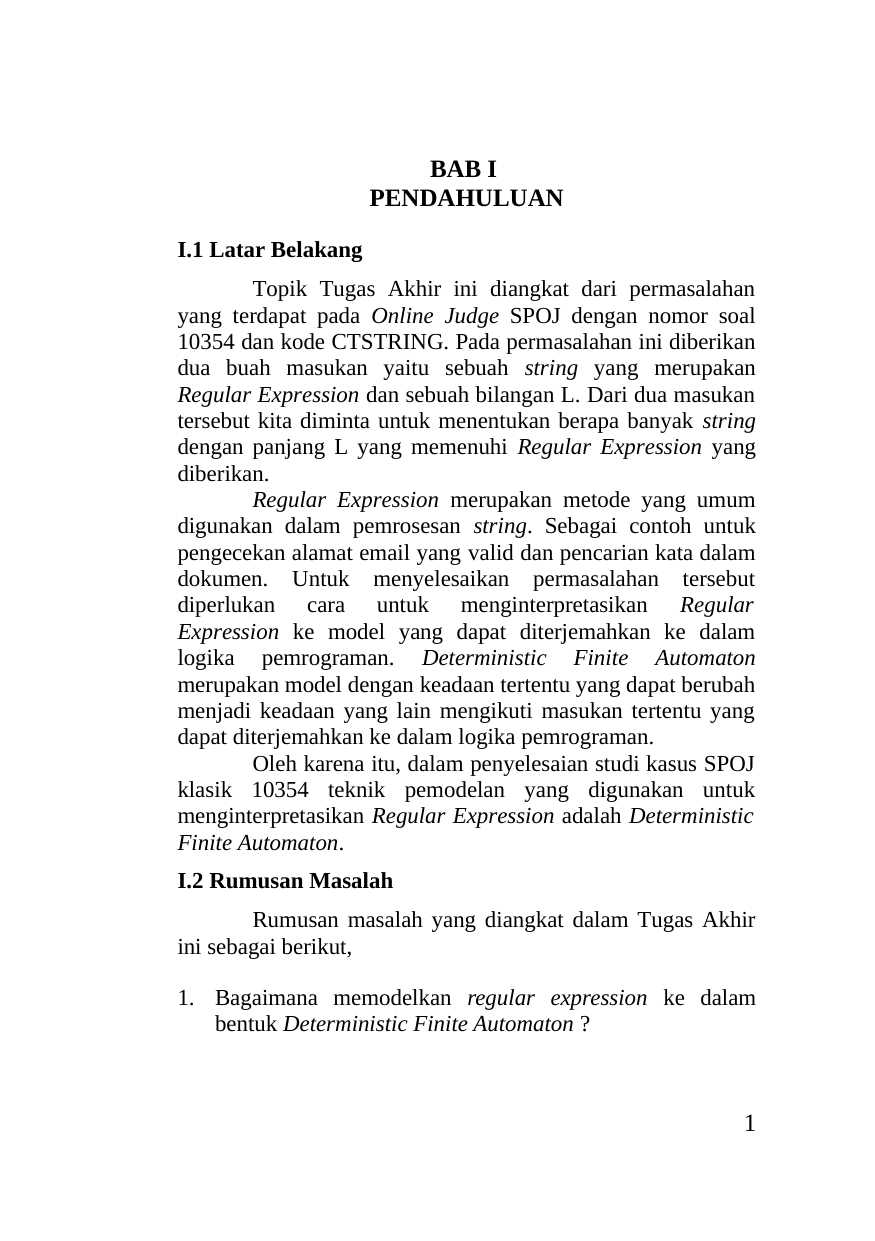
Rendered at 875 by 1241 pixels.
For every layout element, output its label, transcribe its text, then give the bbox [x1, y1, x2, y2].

text Regular Expression merupakan metode yang umum digunakan dalam pemrosesan string. Sebagai contoh untuk pengecekan alamat email yang valid dan pencarian kata dalam dokumen. Untuk menyelesaikan permasalahan tersebut diperlukan cara untuk menginterpretasikan Regular Expression ke model yang dapat diterjemahkan ke dalam logika pemrograman. Deterministic Finite Automaton merupakan model dengan keadaan tertentu yang dapat berubah menjadi keadaan yang lain mengikuti masukan tertentu yang dapat diterjemahkan ke dalam logika pemrograman. [177, 486, 756, 750]
subtitle PENDAHULUAN [177, 154, 756, 211]
list Bagaimana memodelkan regular expression ke dalam bentuk Deterministic Finite Automaton ? [177, 984, 756, 1037]
text Rumusan masalah yang diangkat dalam Tugas Akhir ini sebagai berikut, [177, 906, 756, 959]
subtitle Rumusan Masalah [177, 868, 756, 894]
text Topik Tugas Akhir ini diangkat dari permasalahan yang terdapat pada Online Judge SPOJ dengan nomor soal 10354 dan kode CTSTRING. Pada permasalahan ini diberikan dua buah masukan yaitu sebuah string yang merupakan Regular Expression dan sebuah bilangan L. Dari dua masukan tersebut kita diminta untuk menentukan berapa banyak string dengan panjang L yang memenuhi Regular Expression yang diberikan. [177, 275, 756, 486]
subtitle Latar Belakang [177, 236, 756, 263]
text Oleh karena itu, dalam penyelesaian studi kasus SPOJ klasik 10354 teknik pemodelan yang digunakan untuk menginterpretasikan Regular Expression adalah Deterministic Finite Automaton. [177, 750, 756, 855]
